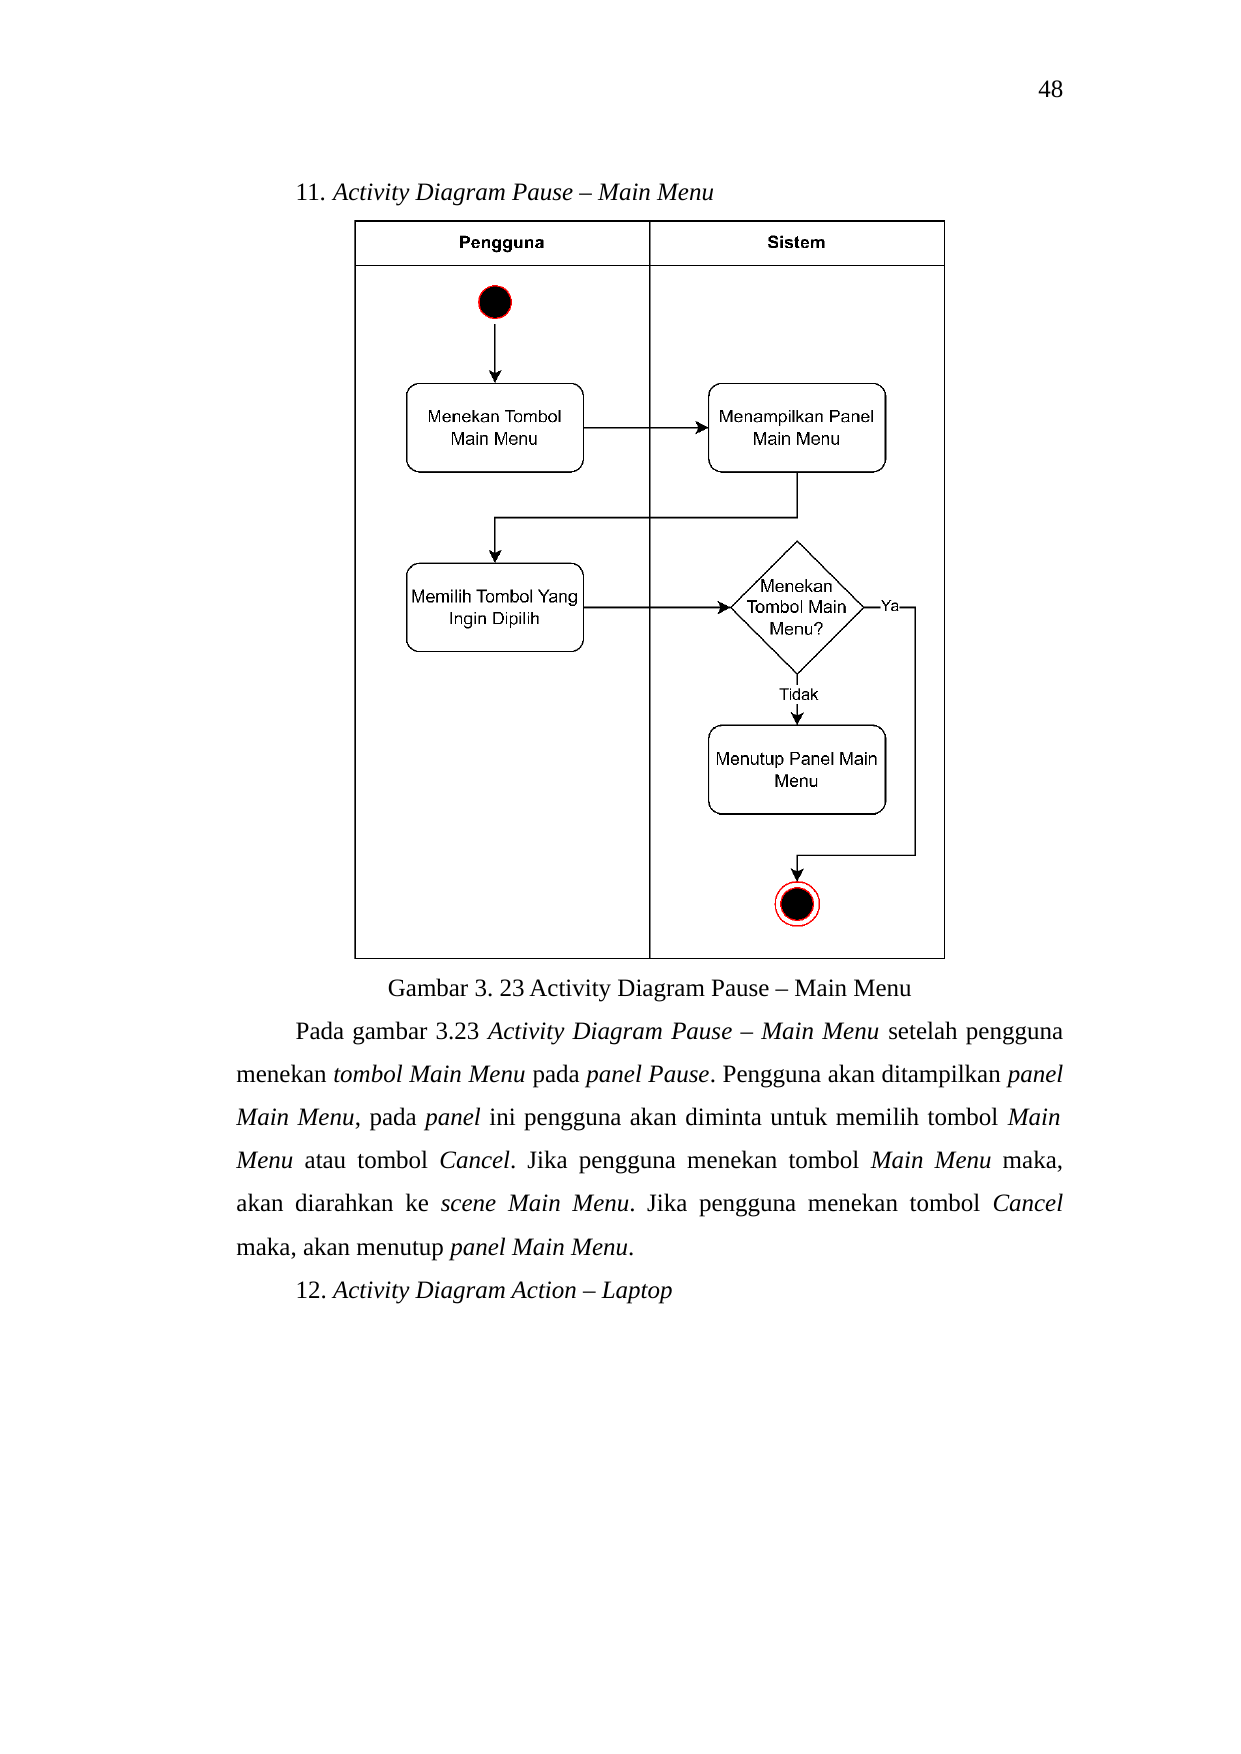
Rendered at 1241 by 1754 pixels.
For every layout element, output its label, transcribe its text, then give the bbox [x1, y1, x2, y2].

text Gambar 3. 23 Activity Diagram Pause – Main Menu [236, 973, 1063, 1002]
picture [354, 220, 945, 959]
text Pada gambar 3.23 Activity Diagram Pause – Main Menu setelah pengguna menekan tombol Main Menu pada panel Pause. Pengguna akan ditampilkan panel Main Menu, pada panel ini pengguna akan diminta untuk memilih tombol Main Menu atau tombol Cancel. Jika pengguna menekan tombol Main Menu maka, akan diarahkan ke scene Main Menu. Jika pengguna menekan tombol Cancel maka, akan menutup panel Main Menu. [236, 1016, 1063, 1260]
list Activity Diagram Action – Laptop [295, 1275, 1063, 1303]
list Activity Diagram Pause – Main Menu [295, 177, 1063, 206]
